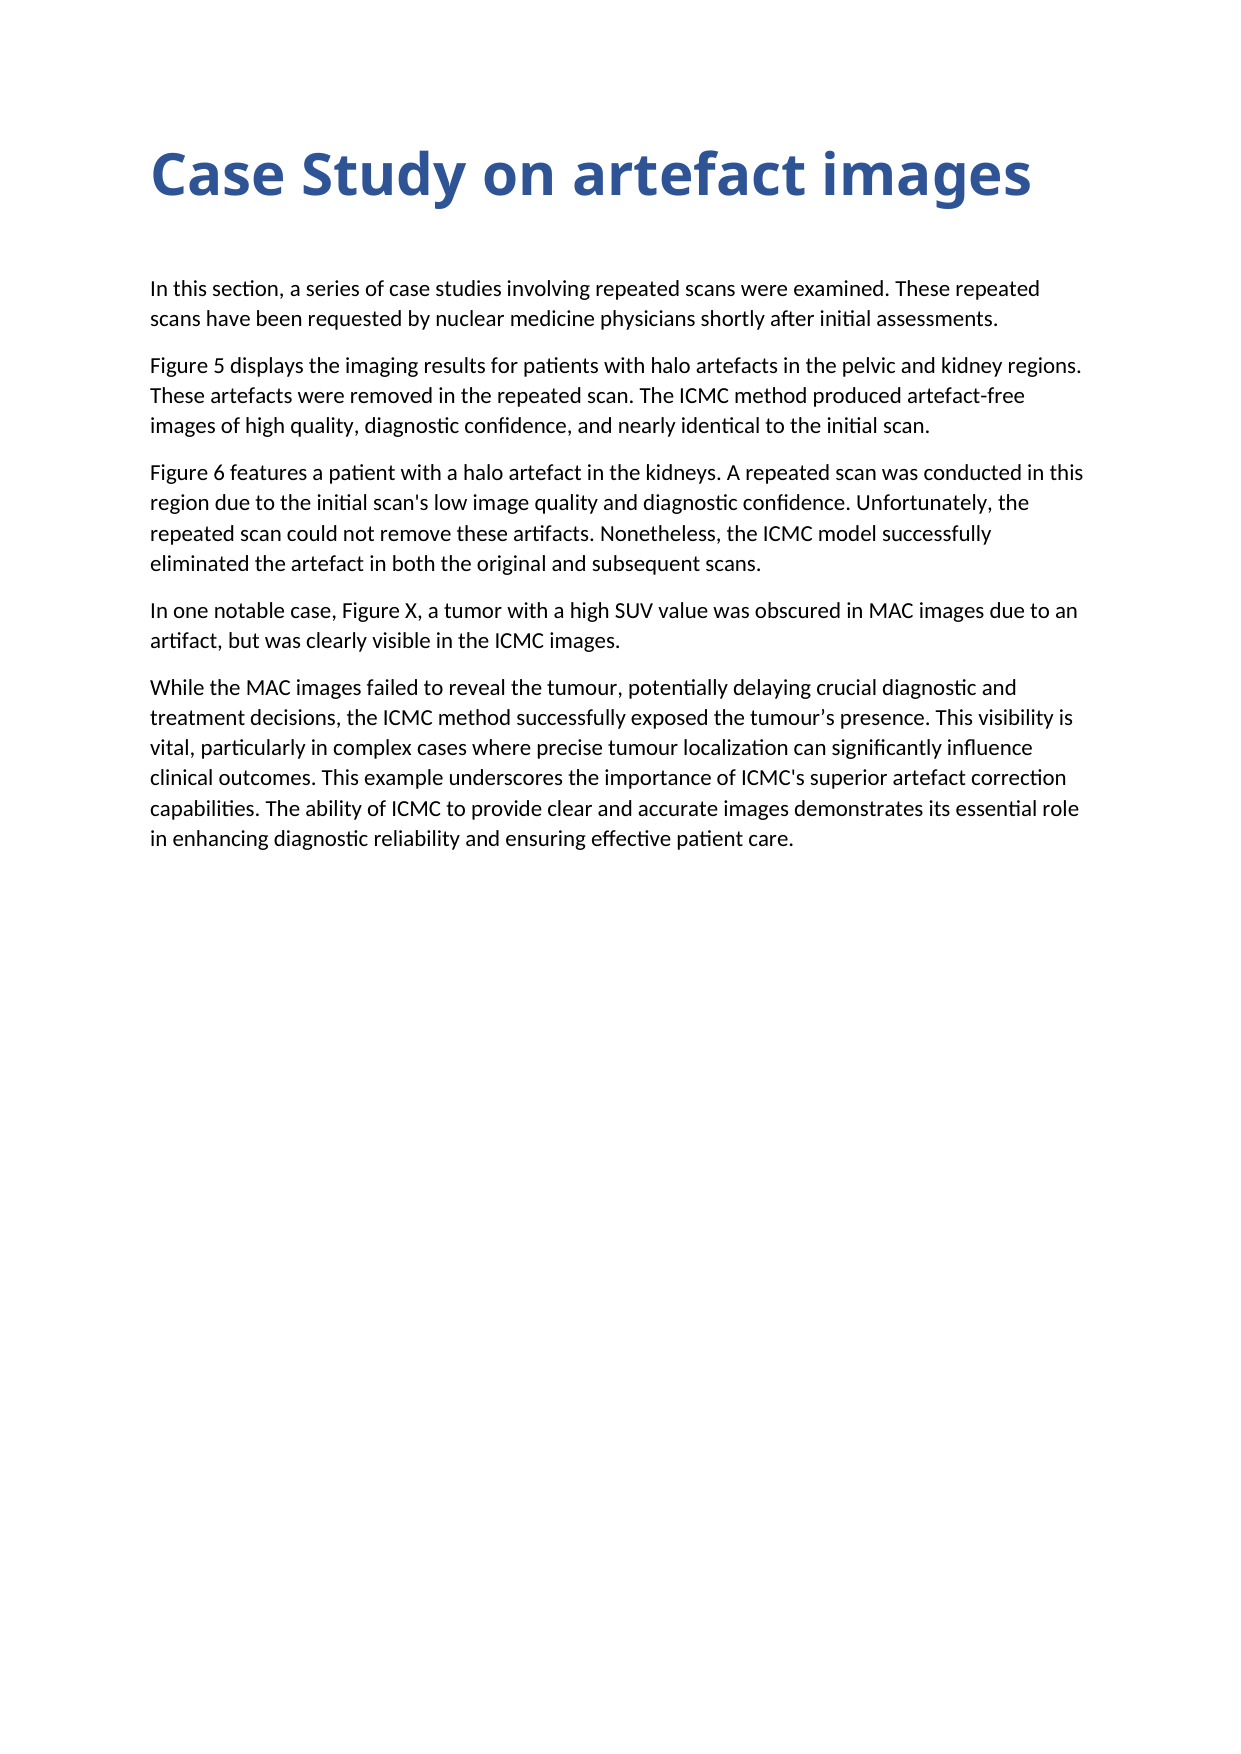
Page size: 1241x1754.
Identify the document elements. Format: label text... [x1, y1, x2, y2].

text While the MAC images failed to reveal the tumour, potentially delaying crucial diagnostic and treatment decisions, the ICMC method successfully exposed the tumour’s presence. This visibility is vital, particularly in complex cases where precise tumour localization can significantly influence clinical outcomes. This example underscores the importance of ICMC's superior artefact correction capabilities. The ability of ICMC to provide clear and accurate images demonstrates its essential role in enhancing diagnostic reliability and ensuring effective patient care. [150, 673, 1090, 852]
text In this section, a series of case studies involving repeated scans were examined. These repeated scans have been requested by nuclear medicine physicians shortly after initial assessments. [150, 274, 1090, 332]
text In one notable case, Figure X, a tumor with a high SUV value was obscured in MAC images due to an artifact, but was clearly visible in the ICMC images. [150, 596, 1090, 654]
subtitle Case Study on artefact images [150, 133, 1090, 212]
text Figure 6 features a patient with a halo artefact in the kidneys. A repeated scan was conducted in this region due to the initial scan's low image quality and diagnostic confidence. Unfortunately, the repeated scan could not remove these artifacts. Nonetheless, the ICMC model successfully eliminated the artefact in both the original and subsequent scans. [150, 458, 1090, 577]
text Figure 5 displays the imaging results for patients with halo artefacts in the pelvic and kidney regions. These artefacts were removed in the repeated scan. The ICMC method produced artefact-free images of high quality, diagnostic confidence, and nearly identical to the initial scan. [150, 351, 1090, 439]
